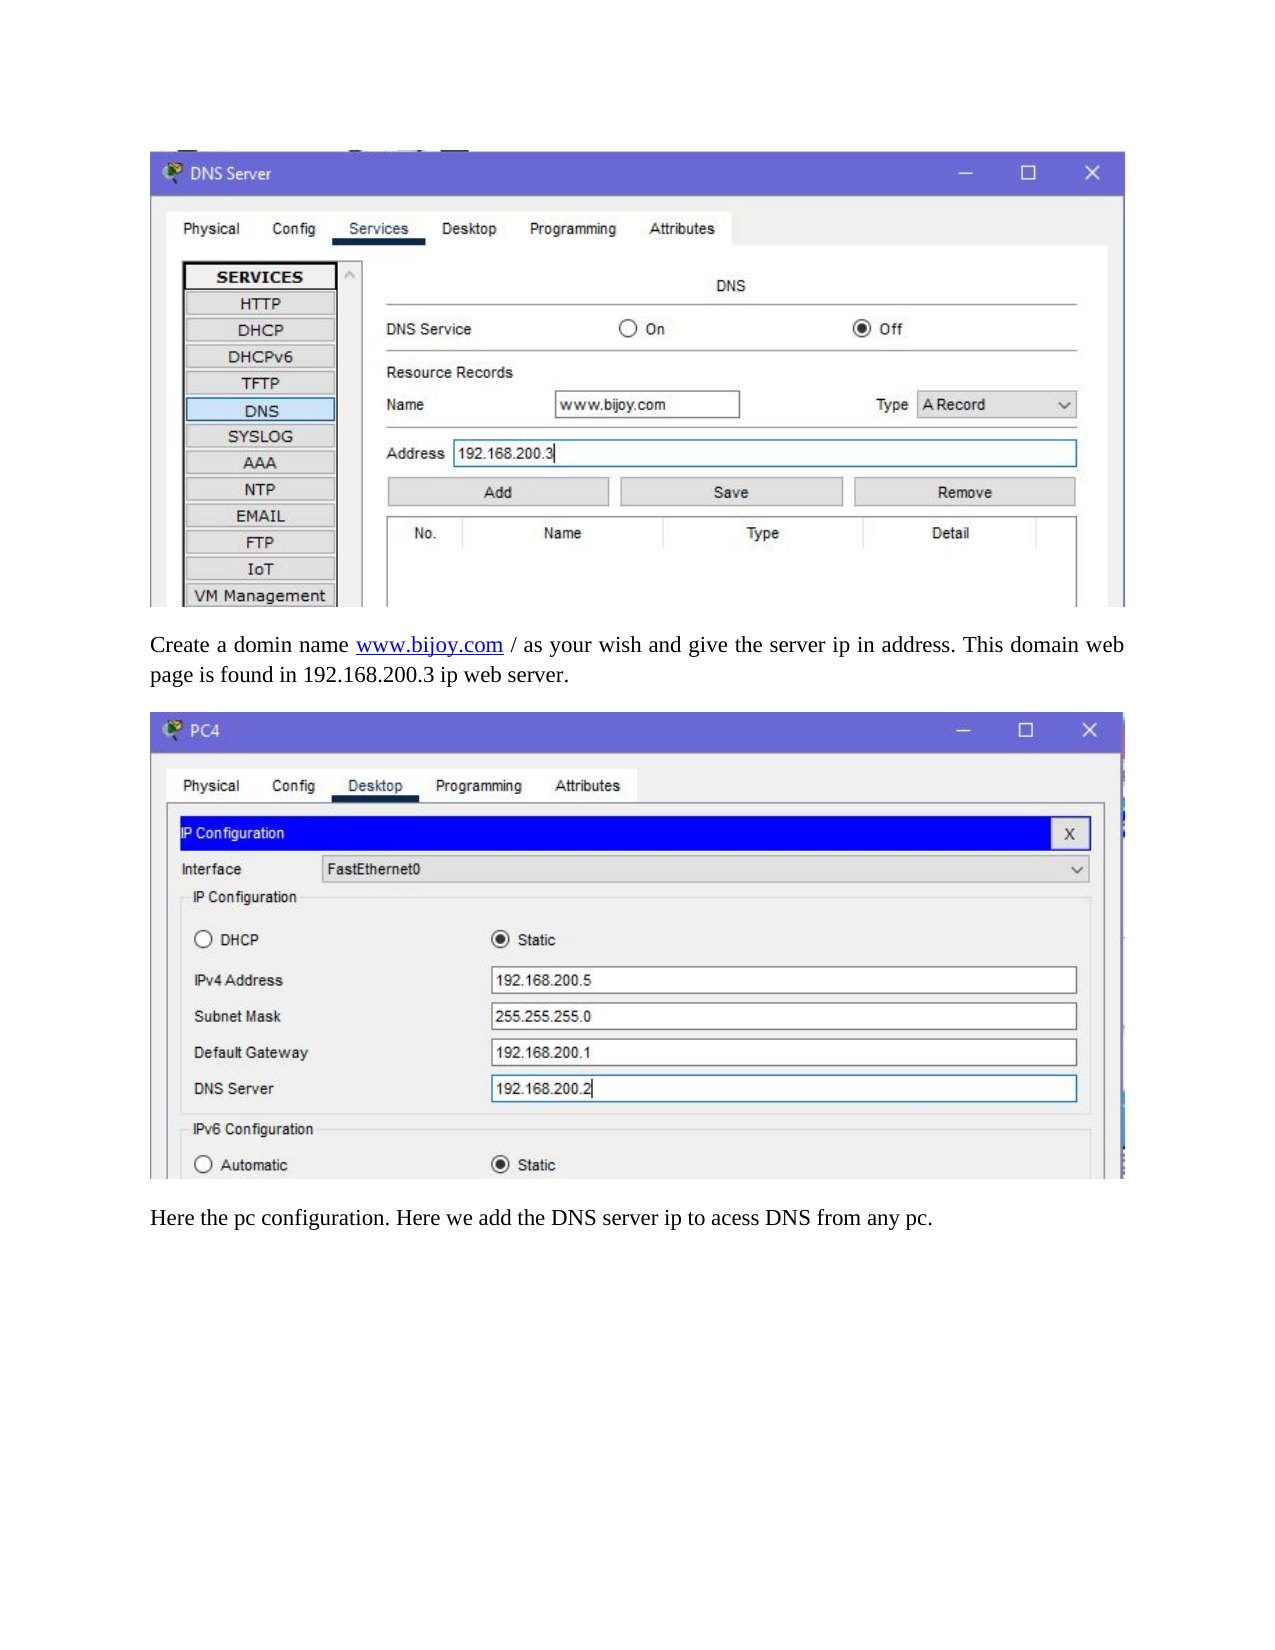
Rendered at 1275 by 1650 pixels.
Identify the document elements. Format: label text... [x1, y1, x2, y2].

picture [150, 150, 1125, 607]
text Create a domin name www.bijoy.com / as your wish and give the server ip in address. This domain web page is found in 192.168.200.3 ip web server. [150, 631, 1125, 688]
text Here the pc configuration. Here we add the DNS server ip to acess DNS from any pc. [150, 1203, 1125, 1230]
picture [150, 712, 1125, 1179]
